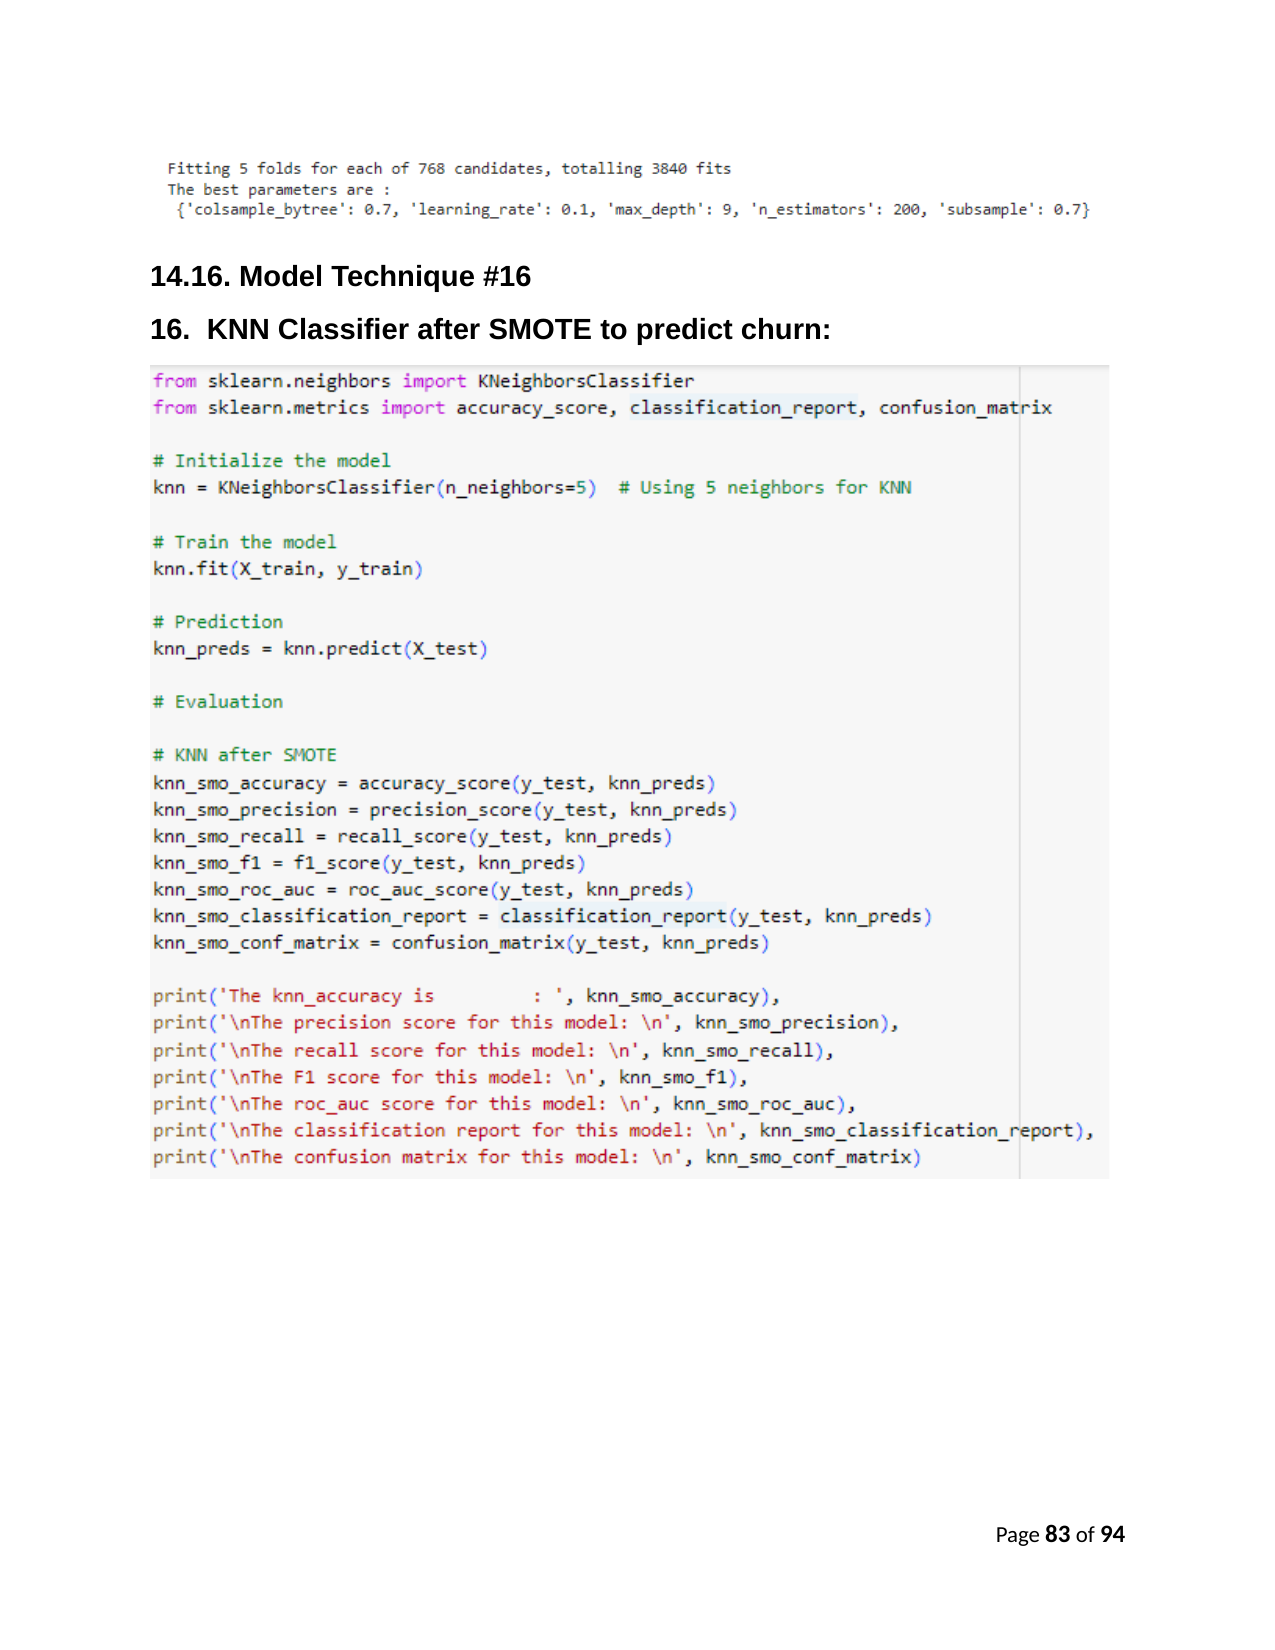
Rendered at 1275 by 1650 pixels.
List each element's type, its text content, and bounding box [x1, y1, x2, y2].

picture [150, 365, 1110, 1179]
text 16. KNN Classifier after SMOTE to predict churn: [150, 312, 1125, 346]
picture [150, 150, 1125, 241]
text 14.16. Model Technique #16 [150, 259, 1125, 293]
